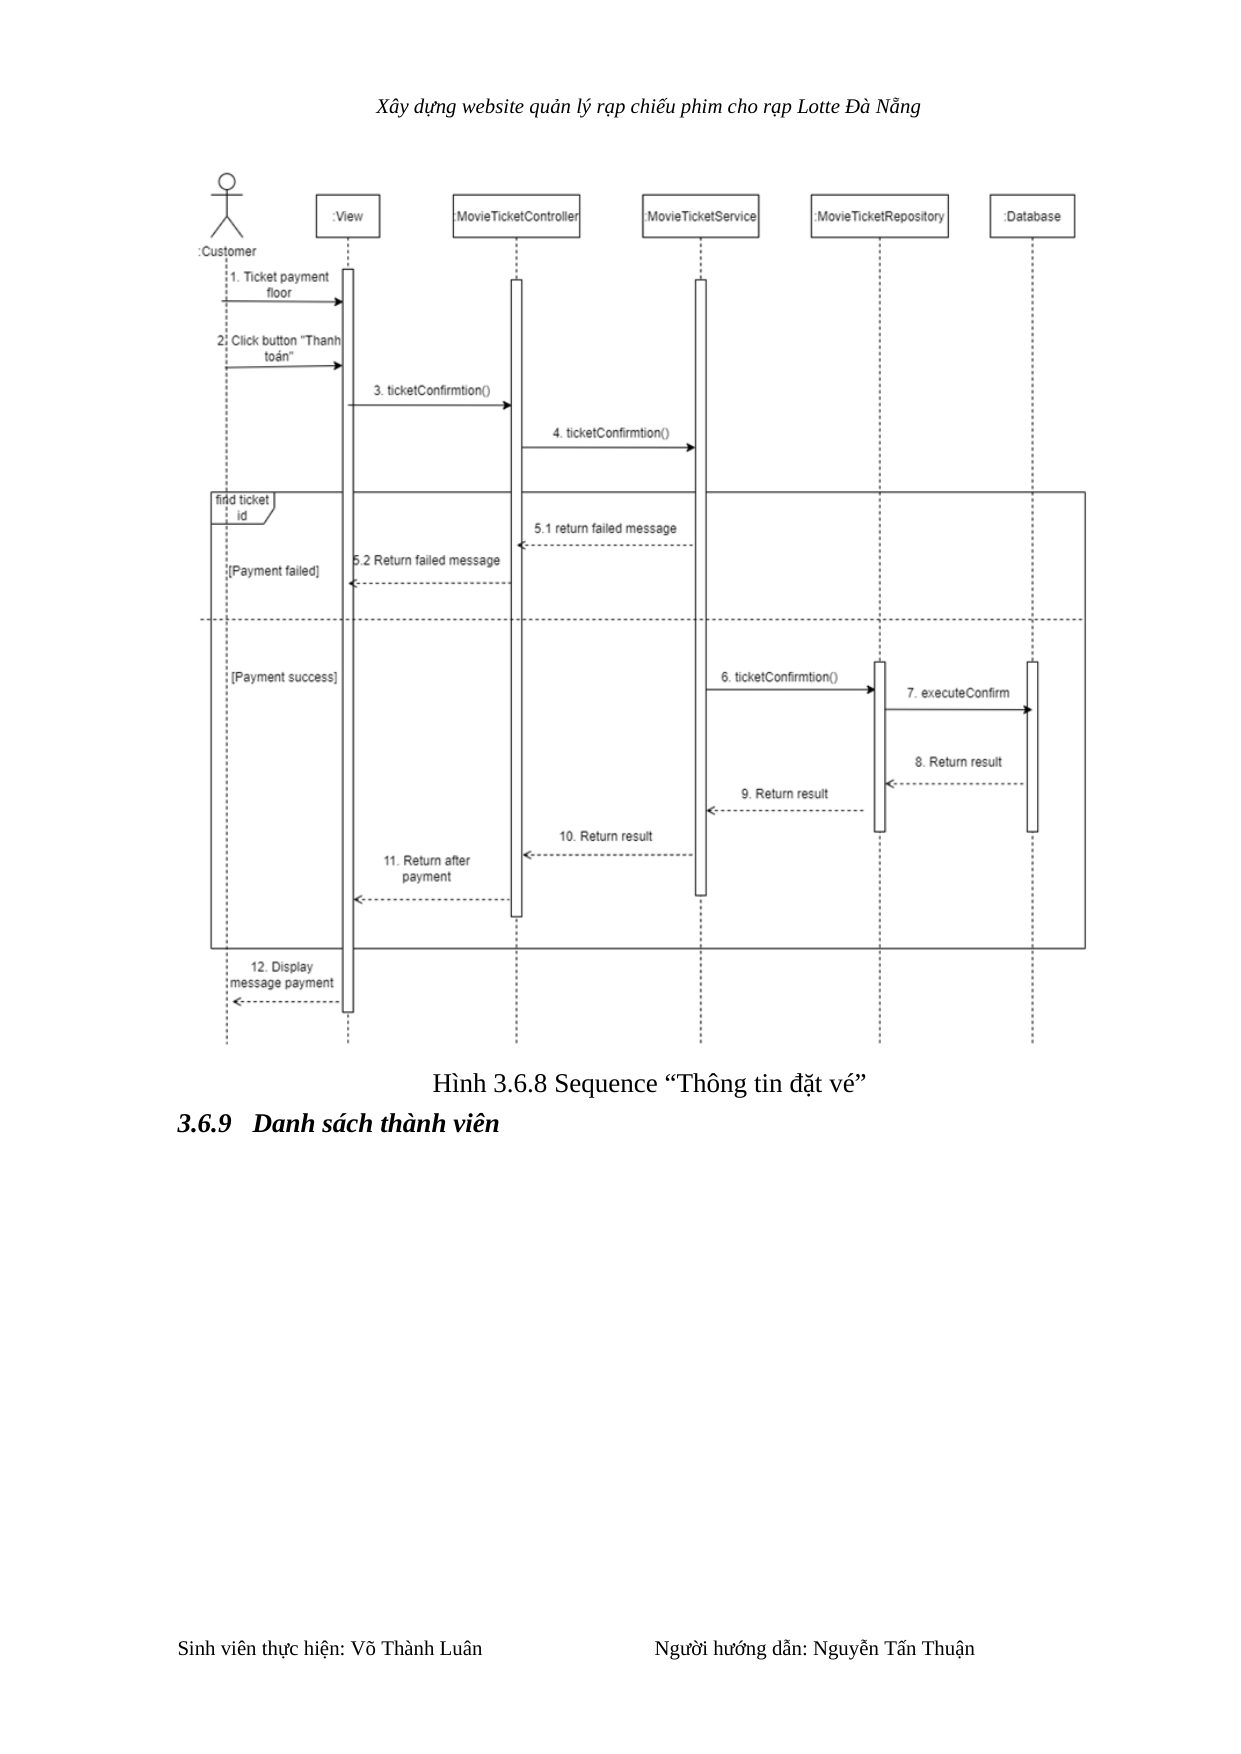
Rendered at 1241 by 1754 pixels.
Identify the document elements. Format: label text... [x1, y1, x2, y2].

list 3.6.9 Danh sách thành viên [177, 1107, 1122, 1139]
picture [177, 152, 1123, 1067]
text Hình 3.6.8 Sequence “Thông tin đặt vé” [177, 1067, 1122, 1098]
